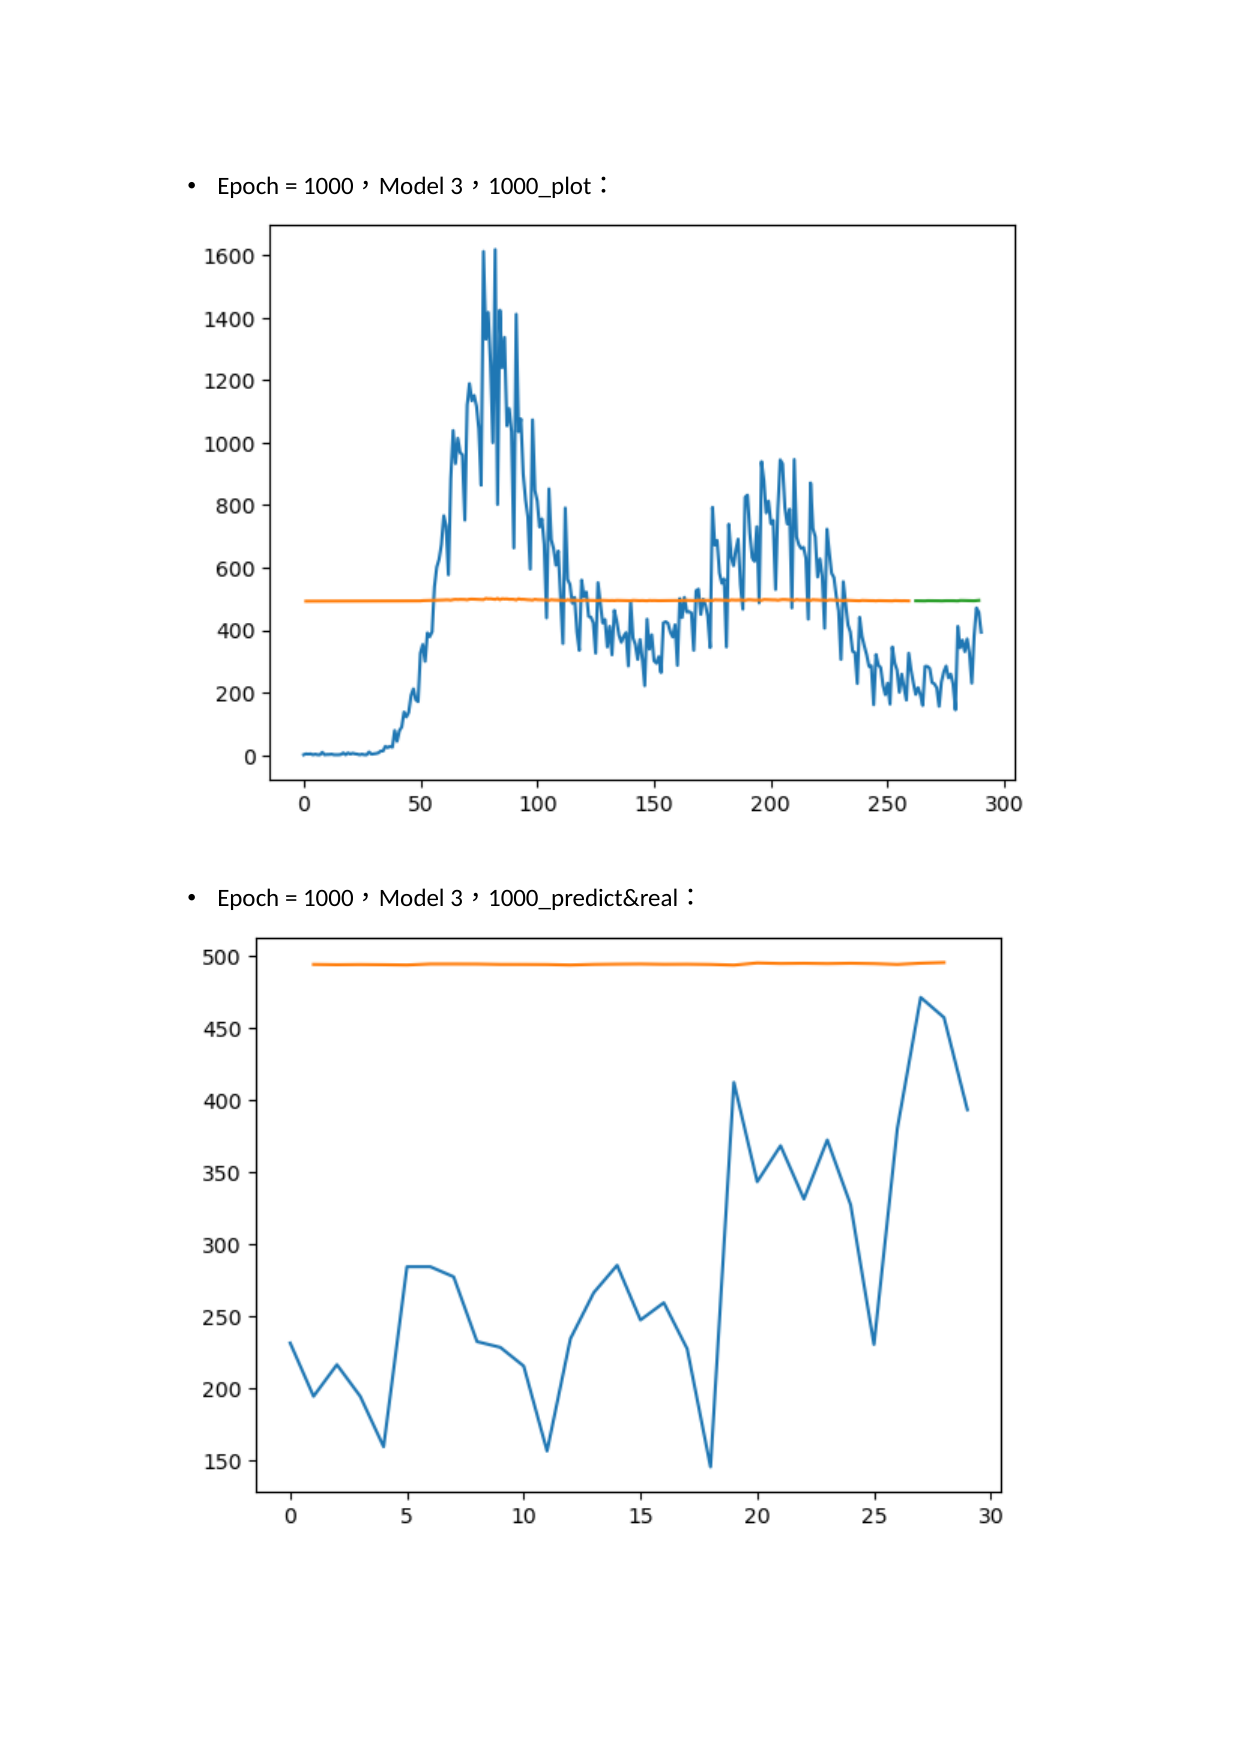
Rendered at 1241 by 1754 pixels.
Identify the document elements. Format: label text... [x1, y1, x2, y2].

picture [187, 923, 1019, 1543]
list Epoch = 1000，Model 3，1000_plot： [187, 164, 1053, 202]
list Epoch = 1000，Model 3，1000_predict&real： [187, 877, 1053, 914]
picture [187, 210, 1039, 831]
